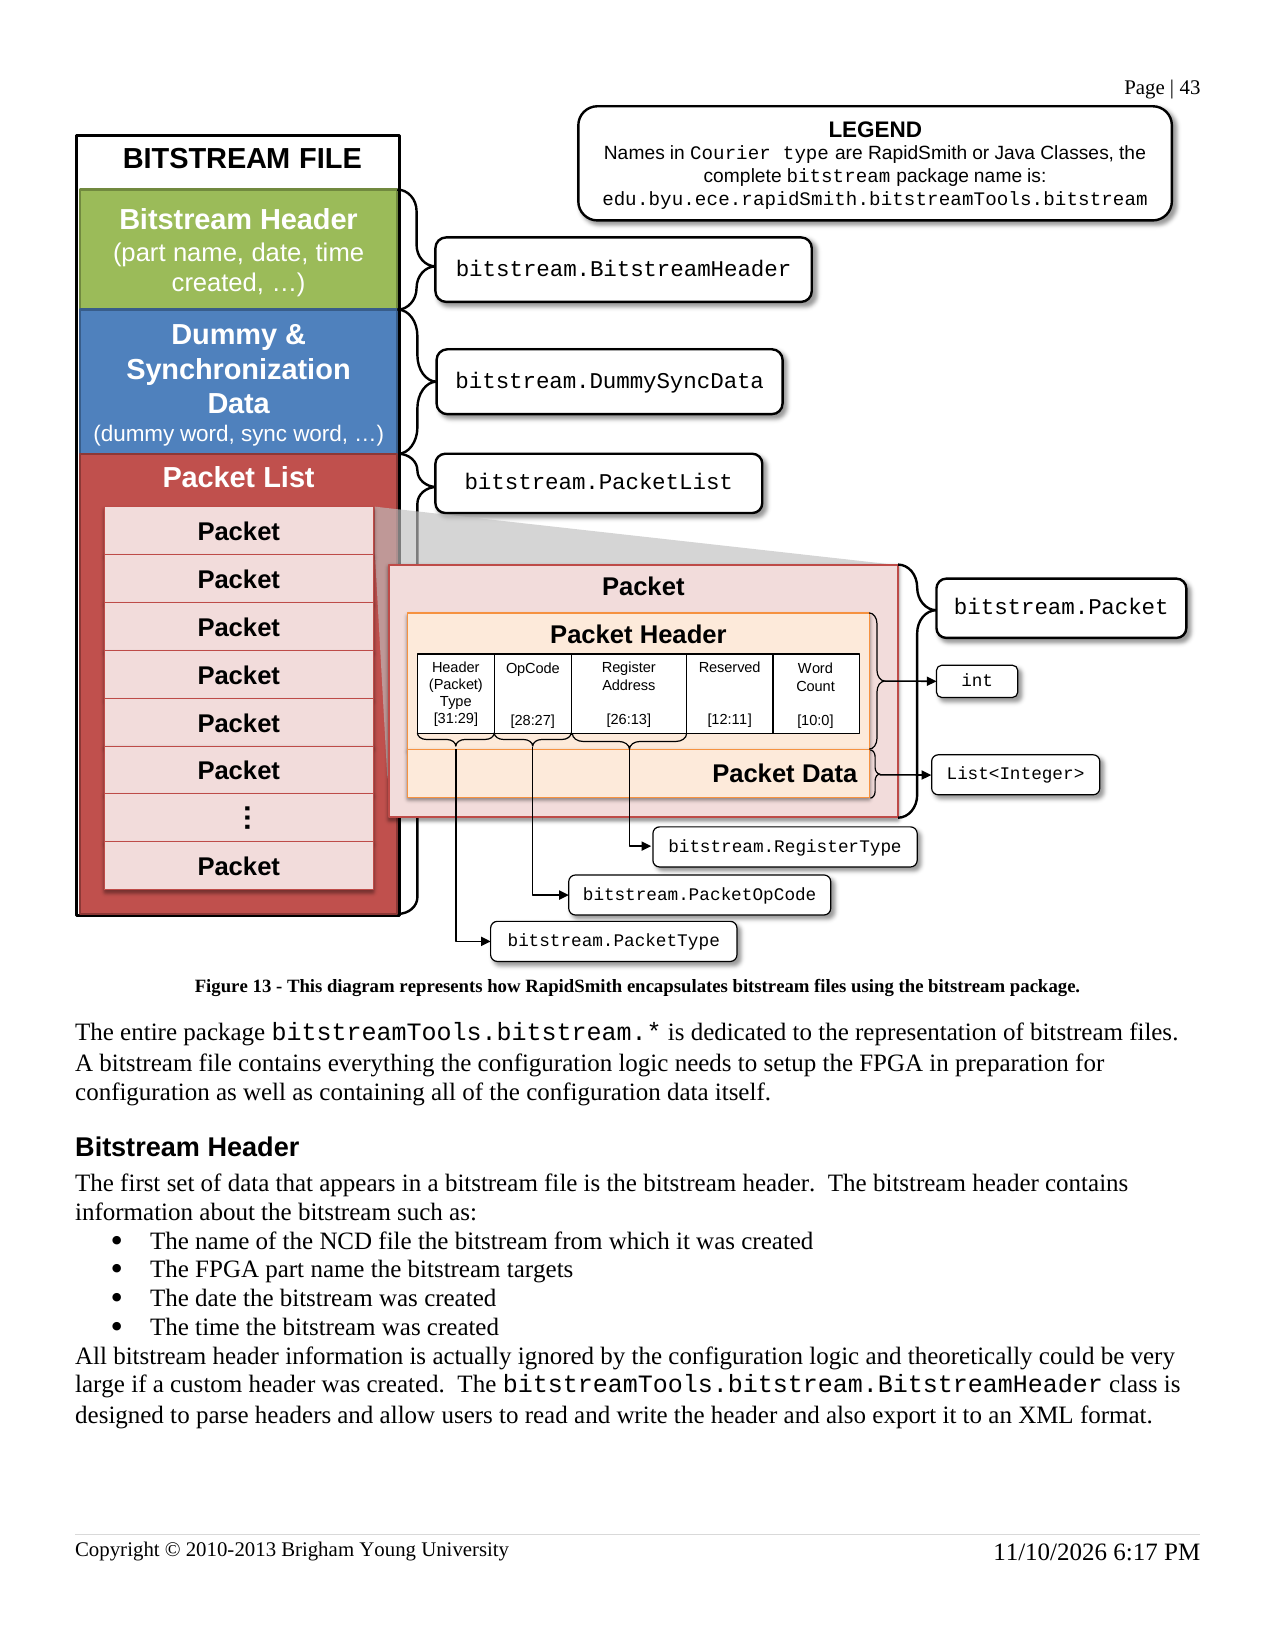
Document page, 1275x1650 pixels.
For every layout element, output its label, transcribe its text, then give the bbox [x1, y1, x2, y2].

list The date the bitstream was created [112, 1283, 1200, 1312]
list The time the bitstream was created [112, 1312, 1200, 1341]
text The entire package bitstreamTools.bitstream.* is dedicated to the representation of bitstream files. A bitstream file contains everything the configuration logic needs to setup the FPGA in preparation for configuration as well as containing all of the configuration data itself. [75, 1017, 1200, 1106]
text The first set of data that appears in a bitstream file is the bitstream header. The bitstream header contains information about the bitstream such as: [75, 1168, 1200, 1226]
text All bitstream header information is actually ignored by the configuration logic and theoretically could be very large if a custom header was created. The bitstreamTools.bitstream.BitstreamHeader class is designed to parse headers and allow users to read and write the header and also export it to an XML format. [75, 1341, 1200, 1429]
list The name of the NCD file the bitstream from which it was created [112, 1226, 1200, 1254]
subtitle Bitstream Header [75, 1131, 1200, 1162]
text Figure 13 - This diagram represents how RapidSmith encapsulates bitstream files using the bitstream package. [75, 975, 1200, 997]
list The FPGA part name the bitstream targets [112, 1254, 1200, 1283]
